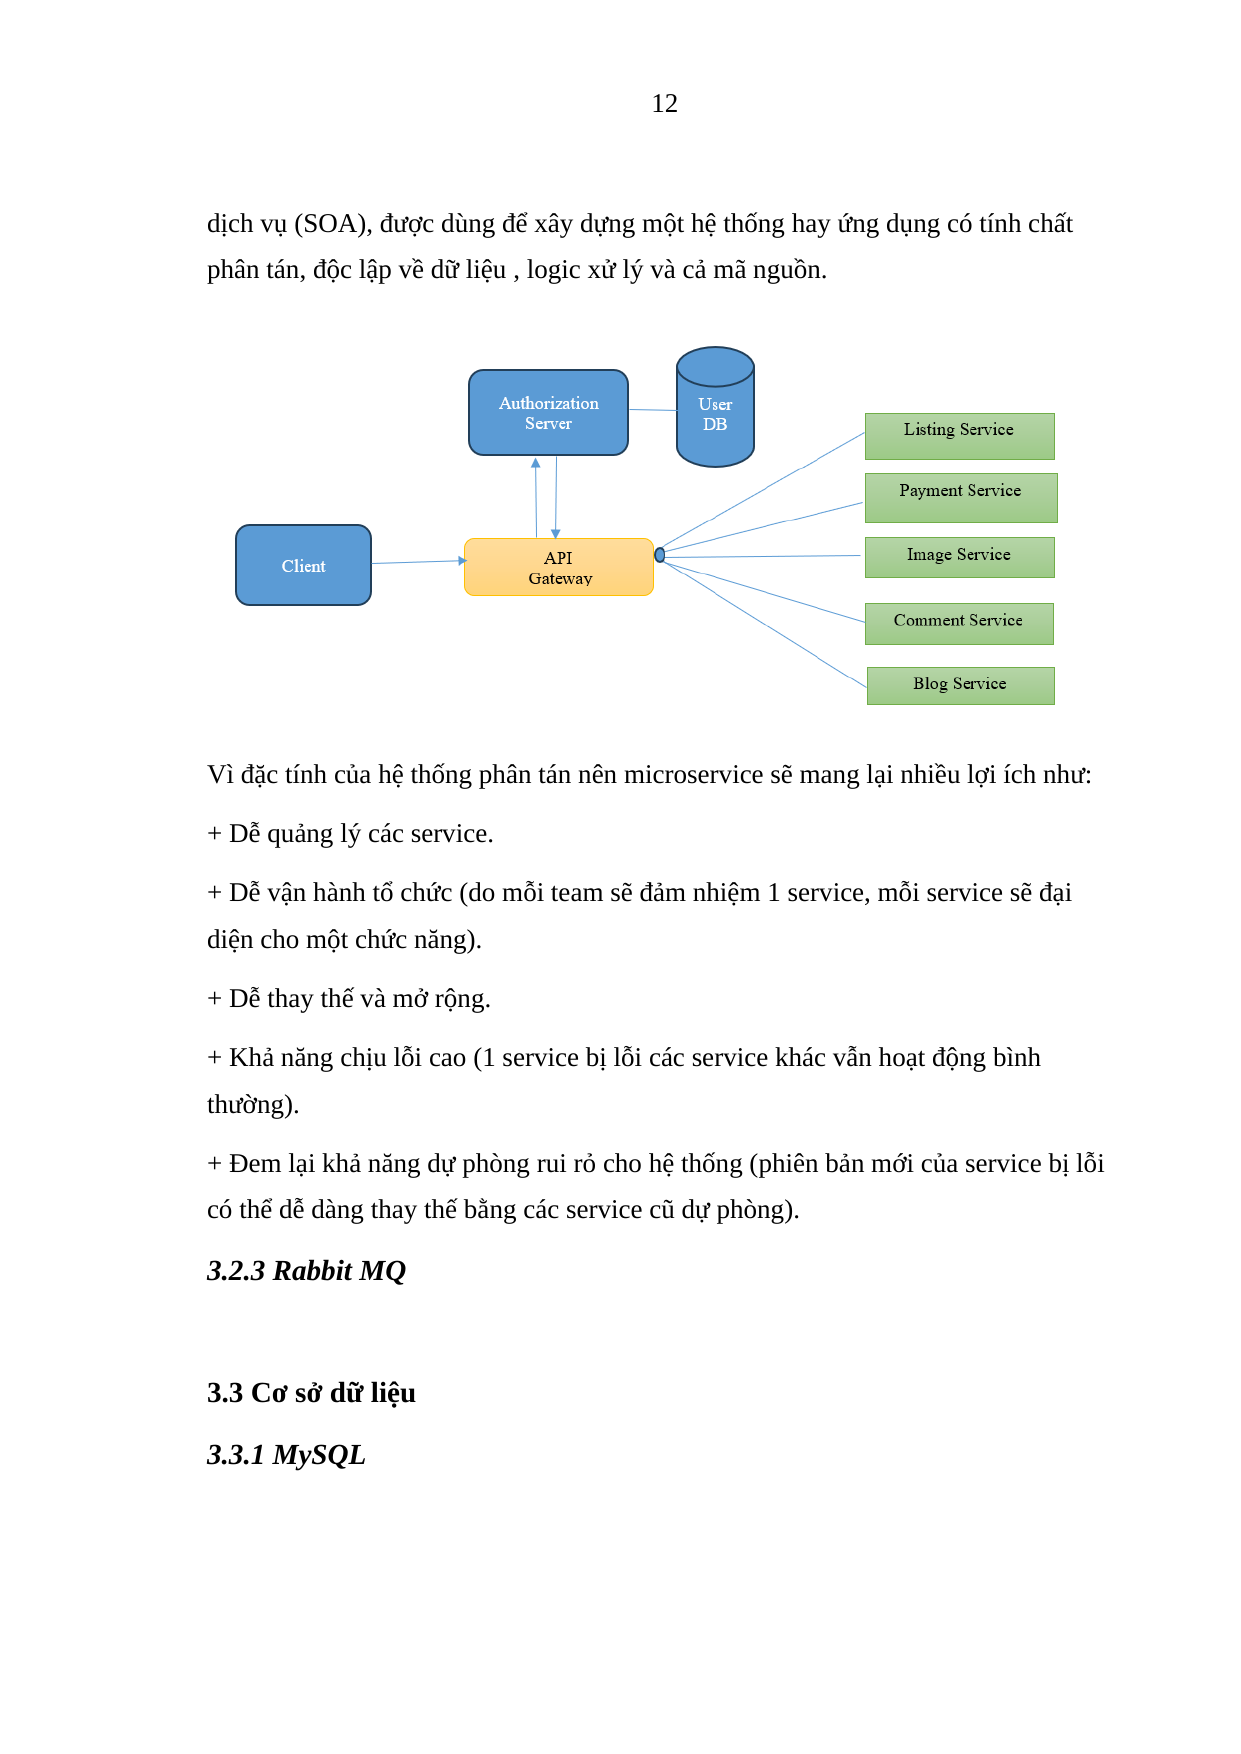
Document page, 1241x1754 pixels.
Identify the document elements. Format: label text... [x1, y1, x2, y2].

subtitle MySQL [207, 1437, 1122, 1471]
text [207, 207, 1122, 284]
text Vì đặc tính của hệ thống phân tán nên microservice sẽ mang lại nhiều lợi ích như: [207, 758, 1122, 789]
text + Đem lại khả năng dự phòng rui rỏ cho hệ thống (phiên bản mới của service bị lỗi có thể dễ dàng thay thế bằng các service cũ dự phòng). [207, 1147, 1122, 1225]
text + Dễ thay thế và mở rộng. [207, 982, 1122, 1013]
text + Khả năng chịu lỗi cao (1 service bị lỗi các service khác vẫn hoạt động bình thường). [207, 1041, 1122, 1119]
text + Dễ quảng lý các service. [207, 817, 1122, 848]
picture [206, 312, 1123, 730]
text + Dễ vận hành tổ chức (do mỗi team sẽ đảm nhiệm 1 service, mỗi service sẽ đại diện cho một chức năng). [207, 876, 1122, 954]
subtitle Rabbit MQ [207, 1253, 1122, 1286]
subtitle Cơ sở dữ liệu [207, 1375, 1122, 1408]
